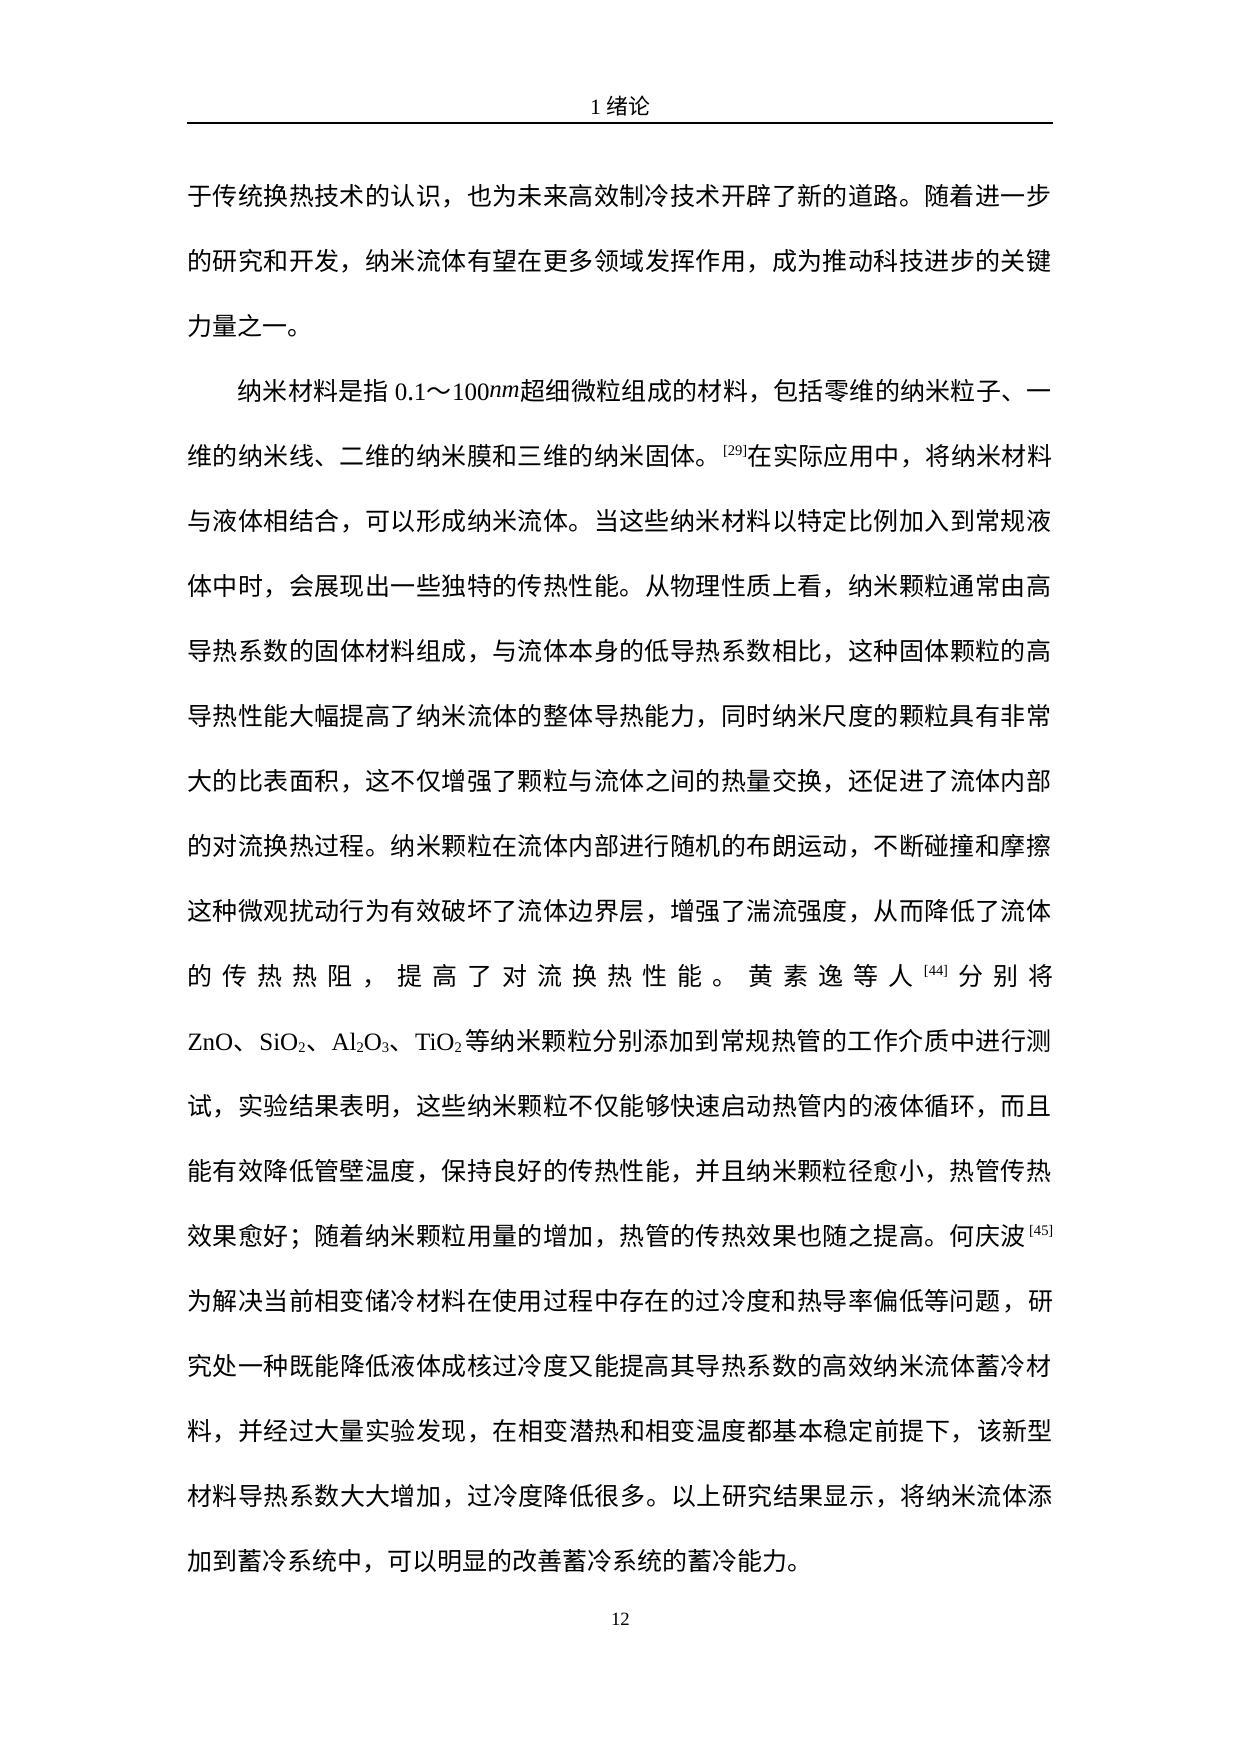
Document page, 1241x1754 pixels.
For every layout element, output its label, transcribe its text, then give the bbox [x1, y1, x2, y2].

text 纳米材料是指0.1～100超细微粒组成的材料，包括零维的纳米粒子、一维的纳米线、二维的纳米膜和三维的纳米固体。[29]在实际应用中，将纳米材料与液体相结合，可以形成纳米流体。当这些纳米材料以特定比例加入到常规液体中时，会展现出一些独特的传热性能。从物理性质上看，纳米颗粒通常由高导热系数的固体材料组成，与流体本身的低导热系数相比，这种固体颗粒的高导热性能大幅提高了纳米流体的整体导热能力，同时纳米尺度的颗粒具有非常大的比表面积，这不仅增强了颗粒与流体之间的热量交换，还促进了流体内部的对流换热过程。纳米颗粒在流体内部进行随机的布朗运动，不断碰撞和摩擦，这种微观扰动行为有效破坏了流体边界层，增强了湍流强度，从而降低了流体的传热热阻，提高了对流换热性能。黄素逸等人[44]分别将ZnO、SiO2、Al2O3、TiO2等纳米颗粒分别添加到常规热管的工作介质中进行测试，实验结果表明，这些纳米颗粒不仅能够快速启动热管内的液体循环，而且能有效降低管壁温度，保持良好的传热性能，并且纳米颗粒径愈小，热管传热效果愈好；随着纳米颗粒用量的增加，热管的传热效果也随之提高。何庆波[45]为解决当前相变储冷材料在使用过程中存在的过冷度和热导率偏低等问题，研究处一种既能降低液体成核过冷度又能提高其导热系数的高效纳米流体蓄冷材料，并经过大量实验发现，在相变潜热和相变温度都基本稳定前提下，该新型材料导热系数大大增加，过冷度降低很多。以上研究结果显示，将纳米流体添加到蓄冷系统中，可以明显的改善蓄冷系统的蓄冷能力。 [187, 357, 1053, 1592]
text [187, 162, 1053, 357]
